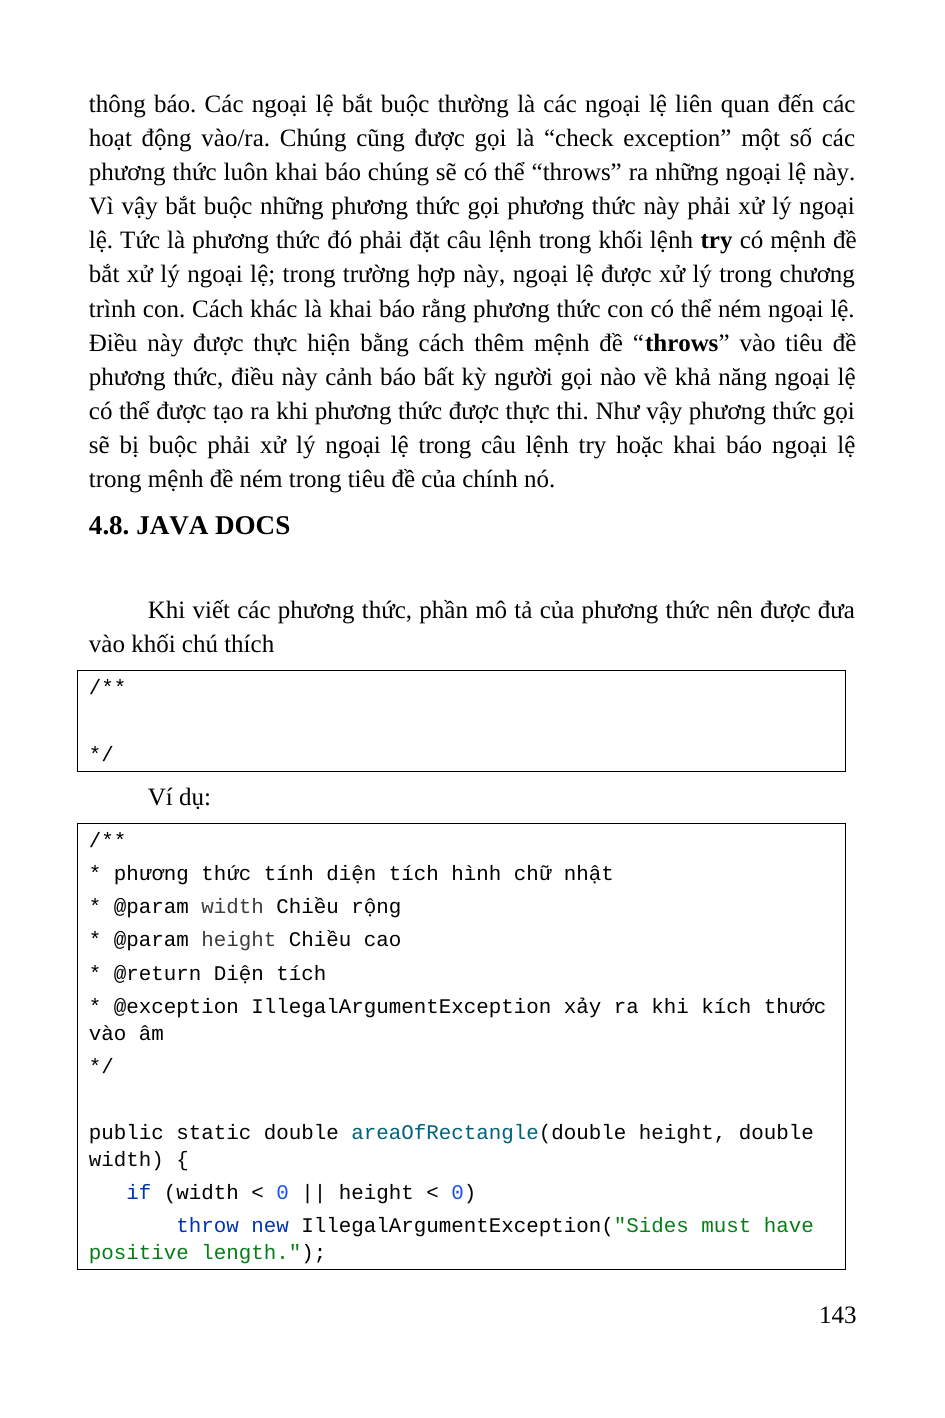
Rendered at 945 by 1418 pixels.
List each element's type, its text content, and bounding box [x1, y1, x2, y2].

text Ví dụ: [89, 782, 856, 811]
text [89, 89, 856, 493]
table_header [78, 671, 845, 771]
text Khi viết các phương thức, phần mô tả của phương thức nên được đưa vào khối chú thích [89, 595, 856, 658]
subtitle 4.8. JAVA DOCS [89, 509, 856, 540]
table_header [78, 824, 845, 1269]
